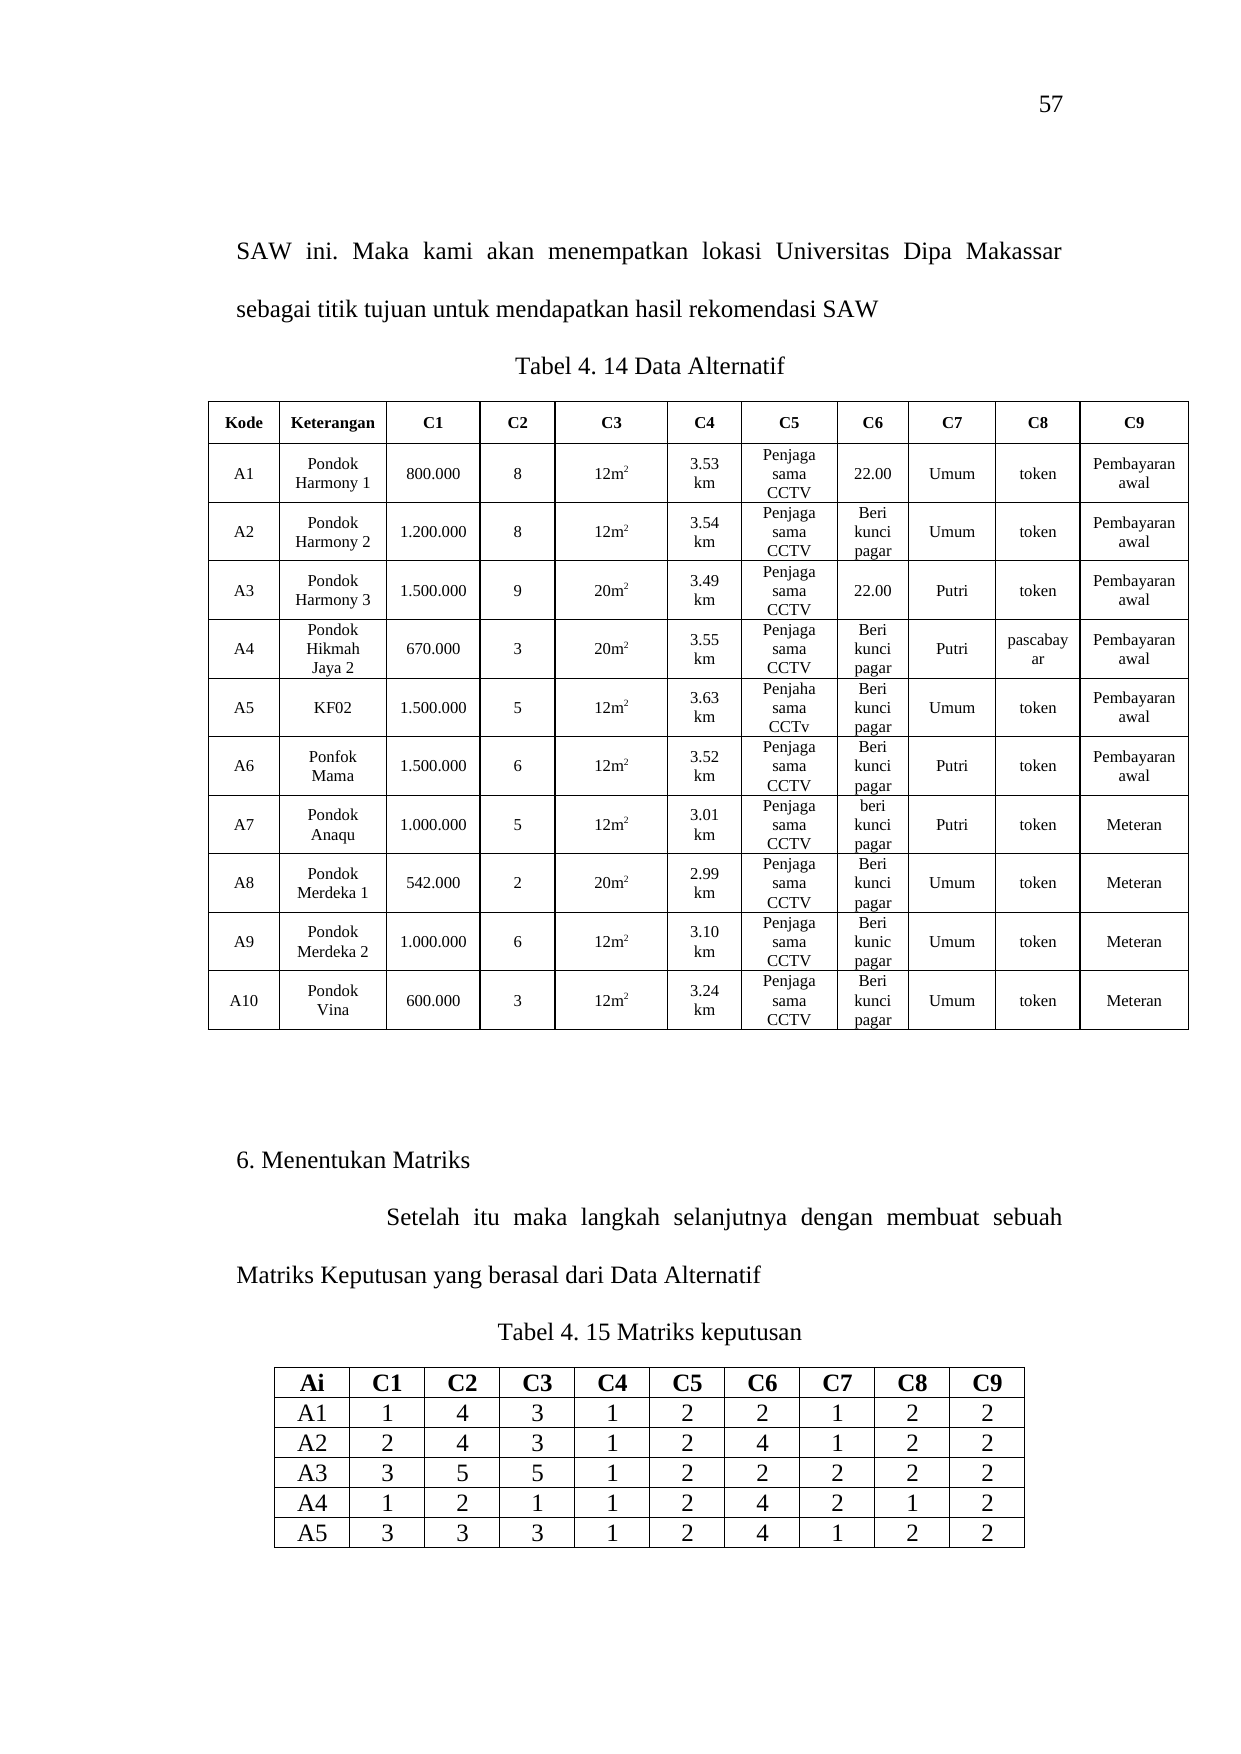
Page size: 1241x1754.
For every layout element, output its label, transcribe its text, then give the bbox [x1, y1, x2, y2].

table_cell 5 [425, 1458, 499, 1487]
table_cell 9 [481, 561, 554, 619]
table_cell A1 [275, 1398, 349, 1427]
table_cell token [996, 561, 1079, 619]
table_cell Umum [909, 679, 995, 736]
table_cell 2 [950, 1428, 1024, 1457]
table_cell A8 [209, 854, 279, 912]
table_cell 20m2 [556, 854, 667, 912]
table_cell Umum [909, 444, 995, 502]
table_cell 1 [575, 1428, 649, 1457]
table_cell 2 [875, 1458, 949, 1487]
table_header C5 [742, 402, 837, 443]
table_cell Umum [909, 854, 995, 912]
table_cell 6 [481, 913, 554, 970]
table_cell 1 [800, 1398, 874, 1427]
table_cell 2 [650, 1398, 724, 1427]
table_header C3 [556, 402, 667, 443]
table_header C6 [725, 1368, 799, 1397]
table_header C4 [575, 1368, 649, 1397]
table_cell 1.000.000 [387, 796, 479, 853]
table_cell 3 [481, 971, 554, 1029]
table_cell 2 [875, 1398, 949, 1427]
table_cell 2 [650, 1488, 724, 1517]
table_cell Putri [909, 620, 995, 677]
table_cell 542.000 [387, 854, 479, 912]
table_cell Pondok Harmony 2 [280, 503, 386, 560]
table_cell Putri [909, 796, 995, 853]
table_cell Penjaga sama CCTV [742, 796, 837, 853]
table_cell Penjaga sama CCTV [742, 620, 837, 677]
table_cell Putri [909, 737, 995, 794]
table_cell token [996, 737, 1079, 794]
table_cell 12m2 [556, 913, 667, 970]
table_cell Penjaga sama CCTV [742, 854, 837, 912]
table_cell A6 [209, 737, 279, 794]
table_cell A4 [275, 1488, 349, 1517]
table_header Keterangan [280, 402, 386, 443]
table_cell 1 [575, 1518, 649, 1547]
table_cell 1 [575, 1398, 649, 1427]
table_cell 3 [500, 1398, 574, 1427]
table_cell 3.55 km [668, 620, 741, 677]
table_cell token [996, 971, 1079, 1029]
table_cell Meteran [1081, 854, 1188, 912]
table_cell Penjaga sama CCTV [742, 444, 837, 502]
table_cell 1 [500, 1488, 574, 1517]
table_cell Pembayaran awal [1081, 503, 1188, 560]
table_cell Umum [909, 913, 995, 970]
table_cell A1 [209, 444, 279, 502]
table_cell 3.01 km [668, 796, 741, 853]
table_cell A3 [209, 561, 279, 619]
table_cell 1.500.000 [387, 561, 479, 619]
table_cell Penjaga sama CCTV [742, 503, 837, 560]
table_cell 3.63 km [668, 679, 741, 736]
table_cell 1 [575, 1458, 649, 1487]
table_cell 4 [425, 1428, 499, 1457]
table_cell token [996, 444, 1079, 502]
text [236, 236, 1063, 322]
table_cell 1.200.000 [387, 503, 479, 560]
table_cell 2 [725, 1458, 799, 1487]
table_cell 1 [875, 1488, 949, 1517]
table_cell Pondok Merdeka 2 [280, 913, 386, 970]
table_cell 12m2 [556, 444, 667, 502]
table_cell Pondok Harmony 3 [280, 561, 386, 619]
table_cell Beri kunci pagar [838, 737, 908, 794]
table_cell 1 [350, 1488, 424, 1517]
table_cell 2 [800, 1488, 874, 1517]
table_cell 2 [950, 1398, 1024, 1427]
table_cell Pembayaran awal [1081, 620, 1188, 677]
table_cell Beri kunci pagar [838, 620, 908, 677]
table_cell Pondok Hikmah Jaya 2 [280, 620, 386, 677]
table_cell A4 [209, 620, 279, 677]
table_header C5 [650, 1368, 724, 1397]
text Tabel 4. 14 Data Alternatif [236, 351, 1063, 380]
text 6. Menentukan Matriks [236, 1145, 1063, 1173]
table_cell 3.54 km [668, 503, 741, 560]
table_cell token [996, 679, 1079, 736]
table_cell Beri kunic pagar [838, 913, 908, 970]
table_cell Pondok Vina [280, 971, 386, 1029]
table_cell Meteran [1081, 796, 1188, 853]
table_header Ai [275, 1368, 349, 1397]
table_header C7 [800, 1368, 874, 1397]
table_cell Beri kunci pagar [838, 503, 908, 560]
table_cell pascabayar [996, 620, 1079, 677]
table_cell 12m2 [556, 971, 667, 1029]
table_cell token [996, 913, 1079, 970]
table_cell Pondok Merdeka 1 [280, 854, 386, 912]
table_cell 2 [425, 1488, 499, 1517]
table_cell 4 [425, 1398, 499, 1427]
table_cell 2 [350, 1428, 424, 1457]
table_cell 22.00 [838, 561, 908, 619]
table_cell 12m2 [556, 679, 667, 736]
table_cell Umum [909, 503, 995, 560]
table_cell Pondok Anaqu [280, 796, 386, 853]
table_cell 12m2 [556, 796, 667, 853]
table_header C1 [387, 402, 479, 443]
table_cell 2 [950, 1458, 1024, 1487]
table_header C2 [425, 1368, 499, 1397]
table_cell Meteran [1081, 971, 1188, 1029]
table_cell Pondok Harmony 1 [280, 444, 386, 502]
table_cell 2.99 km [668, 854, 741, 912]
table_cell 2 [875, 1428, 949, 1457]
table_cell 3 [350, 1458, 424, 1487]
table_header C9 [1081, 402, 1188, 443]
table_cell 2 [650, 1518, 724, 1547]
table_cell 4 [725, 1488, 799, 1517]
table_cell A9 [209, 913, 279, 970]
table_cell 3 [350, 1518, 424, 1547]
table_cell 3.24 km [668, 971, 741, 1029]
table_cell 1.500.000 [387, 737, 479, 794]
text Setelah itu maka langkah selanjutnya dengan membuat sebuah Matriks Keputusan yang berasal dari Data Alternatif [236, 1202, 1063, 1288]
table_cell token [996, 854, 1079, 912]
table_cell 20m2 [556, 620, 667, 677]
table_cell 2 [950, 1488, 1024, 1517]
table_cell 2 [650, 1458, 724, 1487]
table_cell 2 [875, 1518, 949, 1547]
table_cell 12m2 [556, 503, 667, 560]
table_cell A5 [275, 1518, 349, 1547]
table_cell 3 [500, 1428, 574, 1457]
table_cell 3.52 km [668, 737, 741, 794]
table_cell token [996, 796, 1079, 853]
table_cell 3.10 km [668, 913, 741, 970]
table_cell Penjaga sama CCTV [742, 561, 837, 619]
table_cell A2 [209, 503, 279, 560]
table_cell Beri kunci pagar [838, 971, 908, 1029]
table_cell 3 [425, 1518, 499, 1547]
table_cell 600.000 [387, 971, 479, 1029]
table_cell Meteran [1081, 913, 1188, 970]
table_cell 1.500.000 [387, 679, 479, 736]
table_cell Pembayaran awal [1081, 679, 1188, 736]
table_cell Ponfok Mama [280, 737, 386, 794]
table_cell 2 [650, 1428, 724, 1457]
table_cell 800.000 [387, 444, 479, 502]
table_cell Beri kunci pagar [838, 679, 908, 736]
table_cell Penjaga sama CCTV [742, 913, 837, 970]
table_cell 5 [481, 679, 554, 736]
table_cell 3.49 km [668, 561, 741, 619]
table_cell 2 [481, 854, 554, 912]
table_cell Umum [909, 971, 995, 1029]
table_header C7 [909, 402, 995, 443]
table_cell 22.00 [838, 444, 908, 502]
table_header C9 [950, 1368, 1024, 1397]
table_cell 4 [725, 1518, 799, 1547]
table_cell Penjaha sama CCTv [742, 679, 837, 736]
table_cell A7 [209, 796, 279, 853]
table_cell KF02 [280, 679, 386, 736]
table_cell 1 [800, 1428, 874, 1457]
table_header Kode [209, 402, 279, 443]
table_header C4 [668, 402, 741, 443]
table_cell 1.000.000 [387, 913, 479, 970]
table_cell 8 [481, 503, 554, 560]
table_cell A3 [275, 1458, 349, 1487]
table_cell 3.53 km [668, 444, 741, 502]
table_cell 12m2 [556, 737, 667, 794]
table_header C1 [350, 1368, 424, 1397]
table_cell Beri kunci pagar [838, 854, 908, 912]
table_cell Penjaga sama CCTV [742, 737, 837, 794]
table_cell 8 [481, 444, 554, 502]
table_cell 3 [500, 1518, 574, 1547]
table_header C8 [996, 402, 1079, 443]
table_cell beri kunci pagar [838, 796, 908, 853]
text Tabel 4. 15 Matriks keputusan [236, 1317, 1063, 1346]
table_cell 5 [500, 1458, 574, 1487]
table_cell Penjaga sama CCTV [742, 971, 837, 1029]
table_cell Pembayaran awal [1081, 444, 1188, 502]
table_header C6 [838, 402, 908, 443]
table_cell A5 [209, 679, 279, 736]
table_cell 3 [481, 620, 554, 677]
table_cell 1 [575, 1488, 649, 1517]
table_cell 1 [800, 1518, 874, 1547]
table_cell 6 [481, 737, 554, 794]
table_cell token [996, 503, 1079, 560]
table_cell A2 [275, 1428, 349, 1457]
table_cell 670.000 [387, 620, 479, 677]
table_cell Pembayaran awal [1081, 561, 1188, 619]
table_cell 1 [350, 1398, 424, 1427]
table_cell Putri [909, 561, 995, 619]
table_cell 4 [725, 1428, 799, 1457]
table_cell 2 [725, 1398, 799, 1427]
table_cell A10 [209, 971, 279, 1029]
table_cell 2 [800, 1458, 874, 1487]
table_header C2 [481, 402, 554, 443]
table_header C3 [500, 1368, 574, 1397]
table_header C8 [875, 1368, 949, 1397]
table_cell 5 [481, 796, 554, 853]
table_cell 20m2 [556, 561, 667, 619]
table_cell 2 [950, 1518, 1024, 1547]
table_cell Pembayaran awal [1081, 737, 1188, 794]
